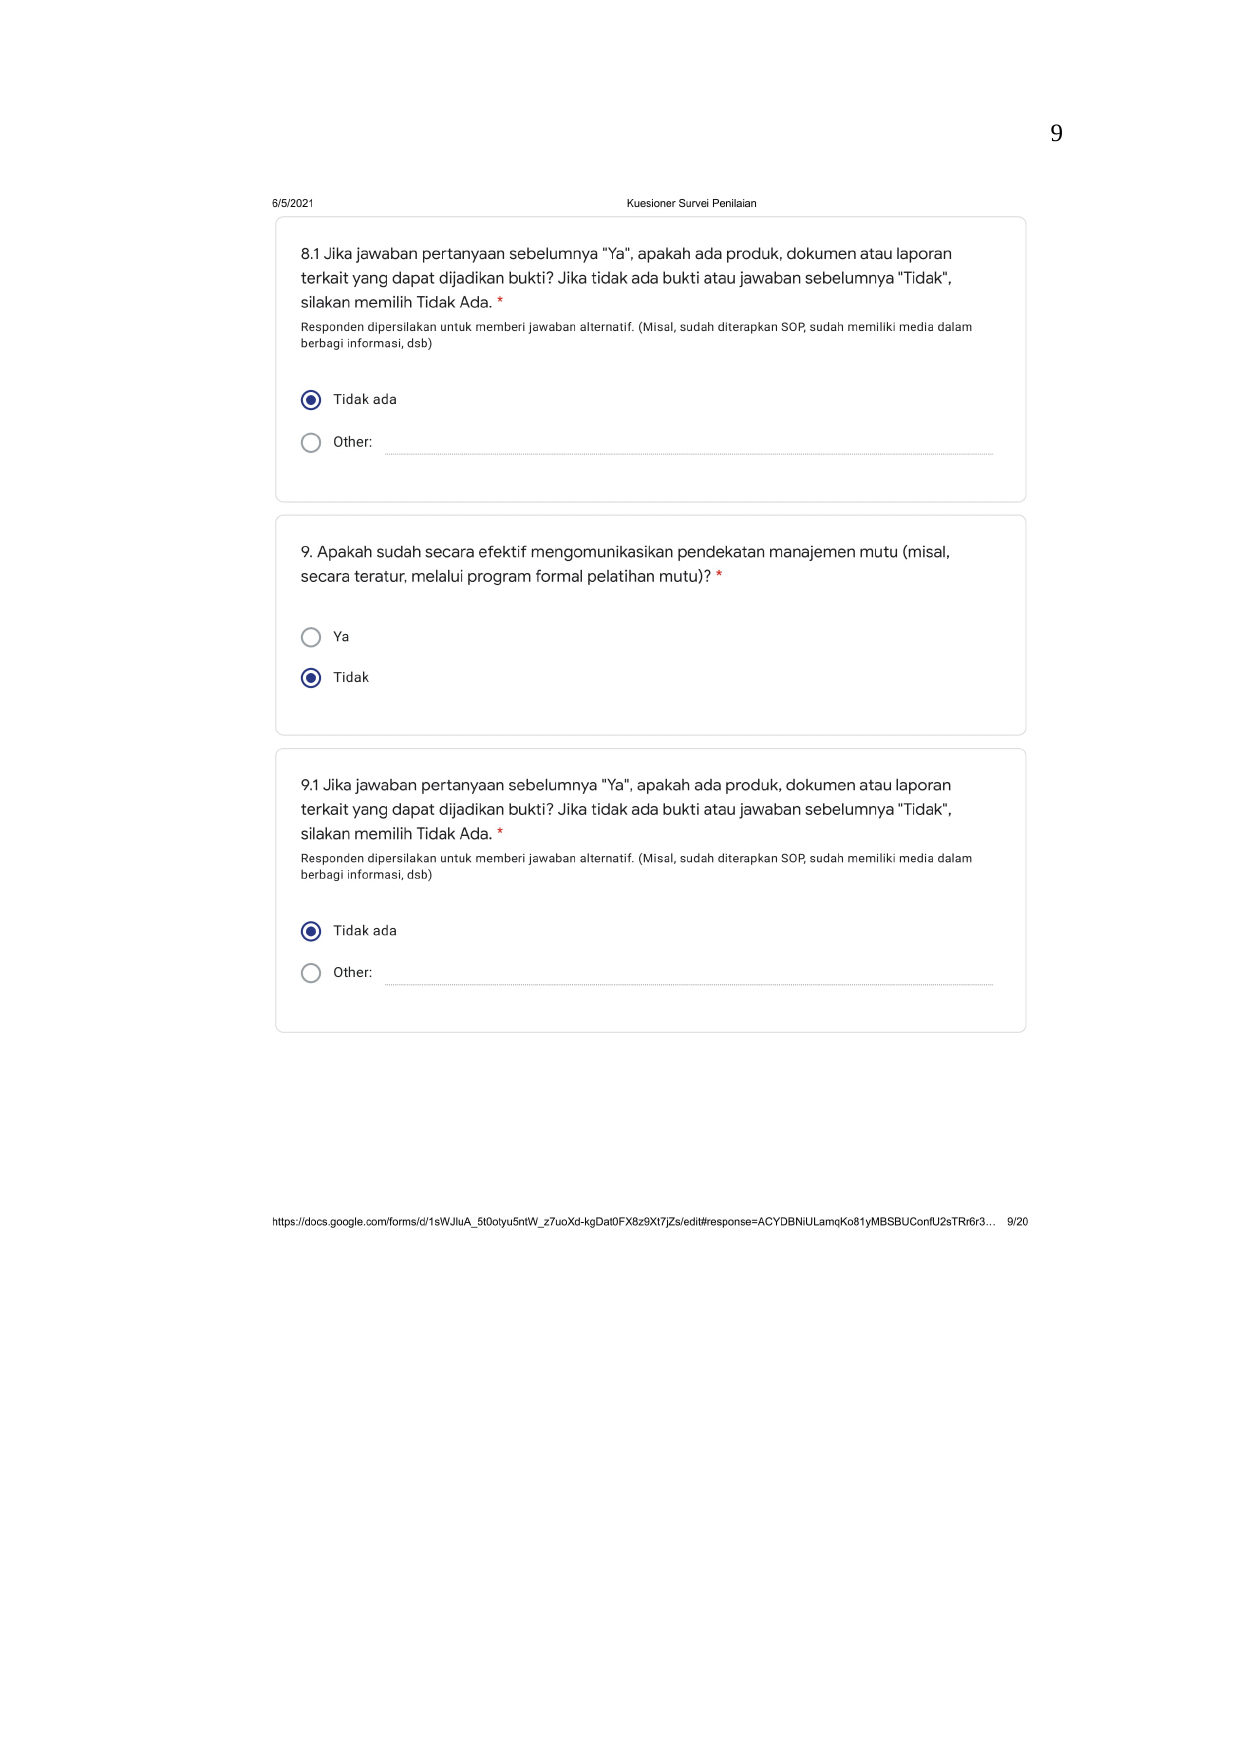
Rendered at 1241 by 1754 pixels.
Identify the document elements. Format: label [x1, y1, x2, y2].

picture [236, 177, 1064, 1248]
